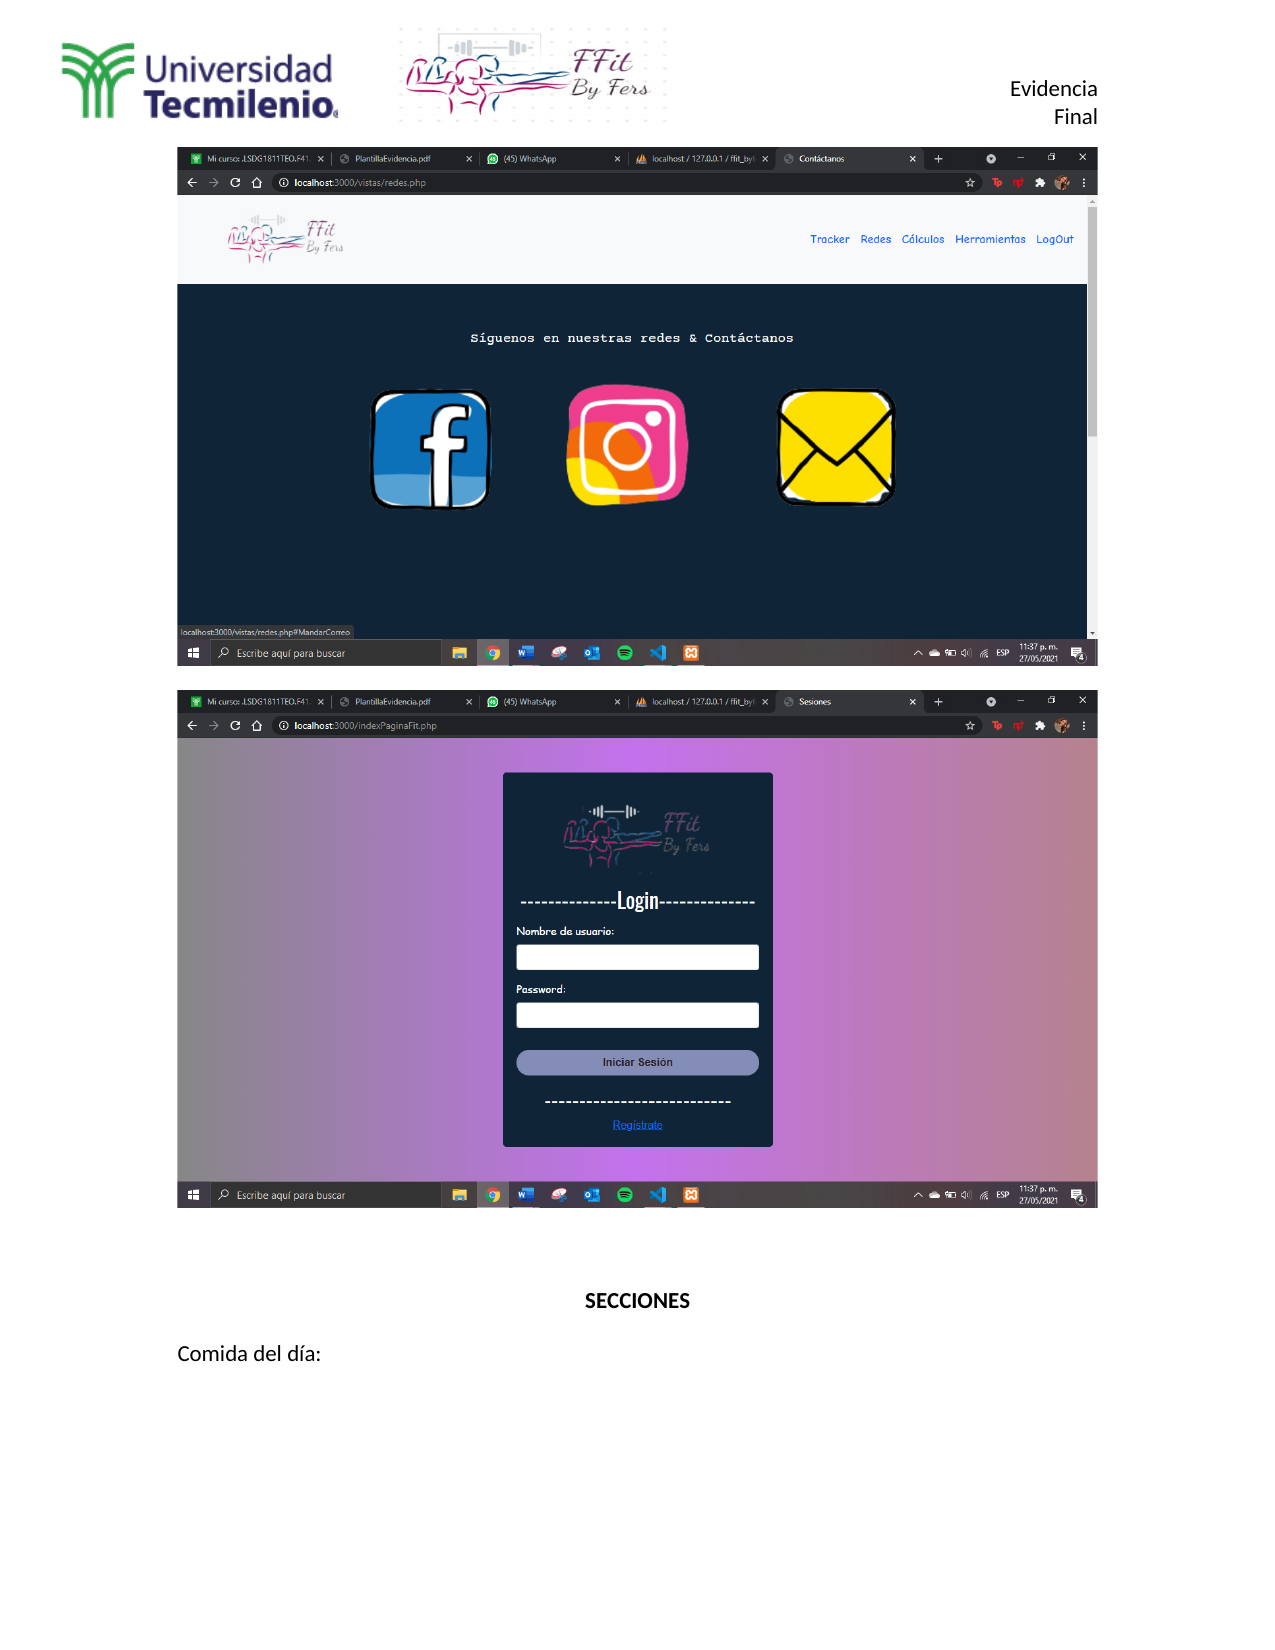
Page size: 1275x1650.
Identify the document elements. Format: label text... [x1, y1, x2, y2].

picture [60, 34, 339, 122]
text Comida del día: [177, 1339, 1098, 1367]
picture [177, 147, 1098, 666]
text SECCIONES [177, 1286, 1098, 1314]
picture [387, 25, 671, 130]
picture [177, 690, 1098, 1208]
